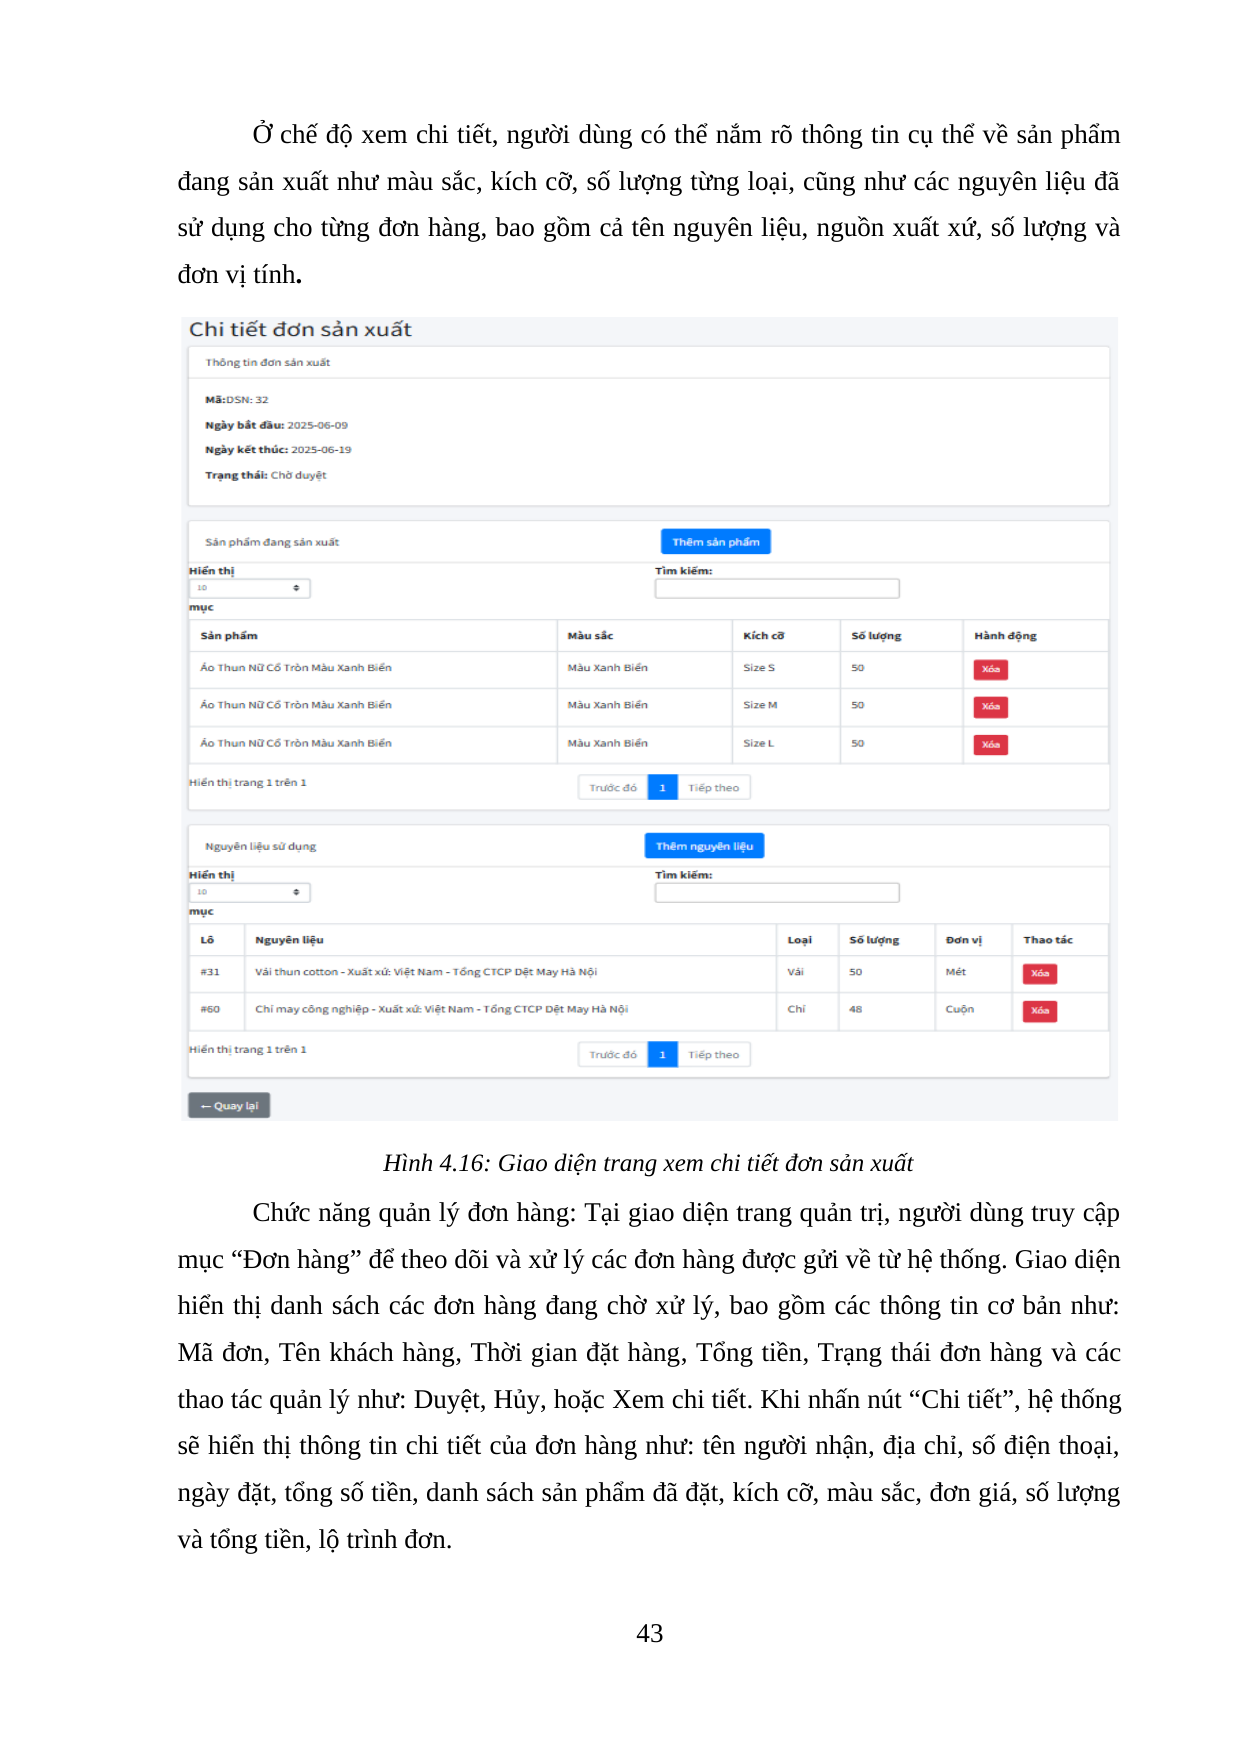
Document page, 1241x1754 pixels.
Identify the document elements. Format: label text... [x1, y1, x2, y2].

picture [181, 317, 1119, 1121]
text Chức năng quản lý đơn hàng: Tại giao diện trang quản trị, người dùng truy cập mục “Đơn hàng” để theo dõi và xử lý các đơn hàng được gửi về từ hệ thống. Giao diện hiển thị danh sách các đơn hàng đang chờ xử lý, bao gồm các thông tin cơ bản như: Mã đơn, Tên khách hàng, Thời gian đặt hàng, Tổng tiền, Trạng thái đơn hàng và các thao tác quản lý như: Duyệt, Hủy, hoặc Xem chi tiết. Khi nhấn nút “Chi tiết”, hệ thống sẽ hiển thị thông tin chi tiết của đơn hàng như: tên người nhận, địa chỉ, số điện thoại, ngày đặt, tổng số tiền, danh sách sản phẩm đã đặt, kích cỡ, màu sắc, đơn giá, số lượng và tổng tiền, lộ trình đơn. [177, 1196, 1122, 1554]
text Hình 4.16: Giao diện trang xem chi tiết đơn sản xuất [177, 1148, 1122, 1177]
text Ở chế độ xem chi tiết, người dùng có thể nắm rõ thông tin cụ thể về sản phẩm đang sản xuất như màu sắc, kích cỡ, số lượng từng loại, cũng như các nguyên liệu đã sử dụng cho từng đơn hàng, bao gồm cả tên nguyên liệu, nguồn xuất xứ, số lượng và đơn vị tính. [177, 118, 1122, 289]
